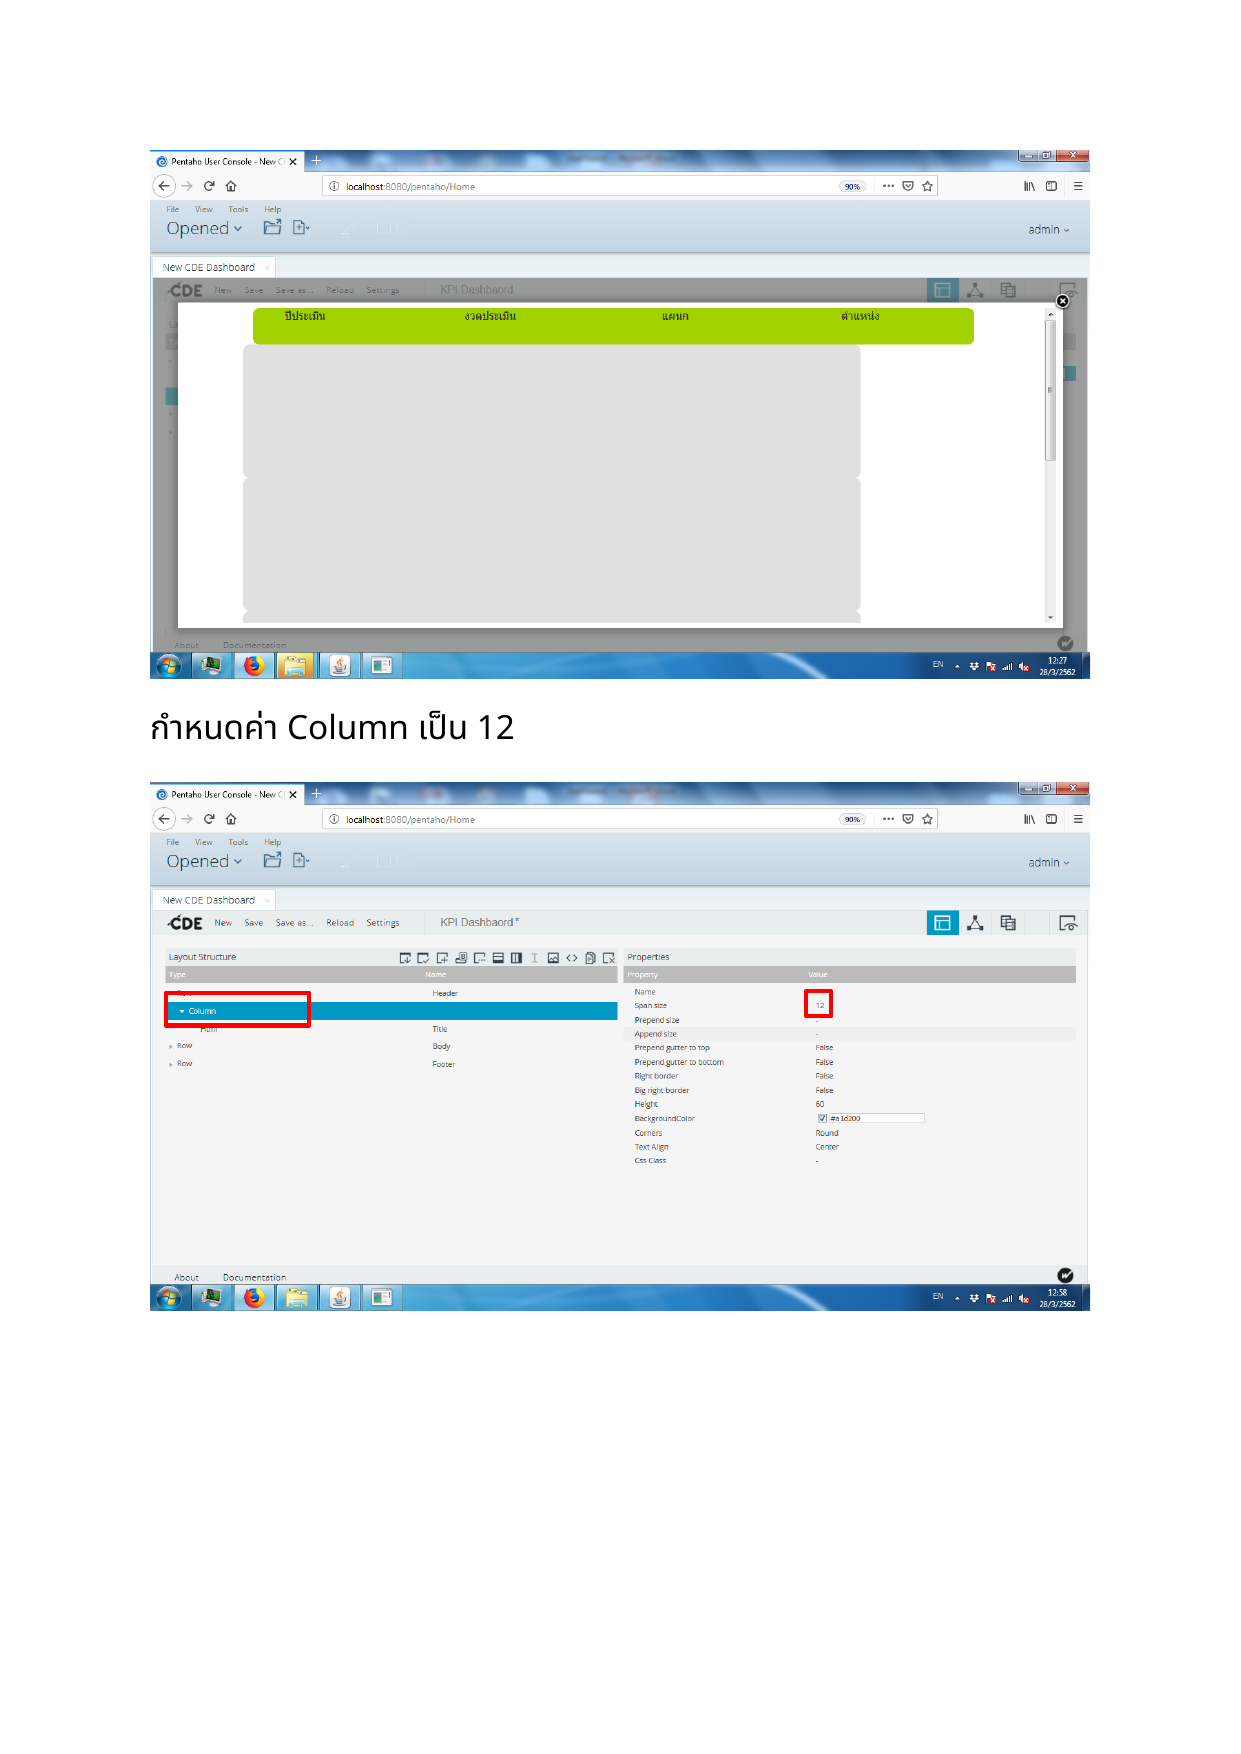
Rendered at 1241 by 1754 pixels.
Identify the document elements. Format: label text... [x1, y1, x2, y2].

picture [150, 150, 1091, 679]
picture [150, 782, 1091, 1311]
text กำหนดค่า Column เป็น 12 [150, 703, 1090, 754]
